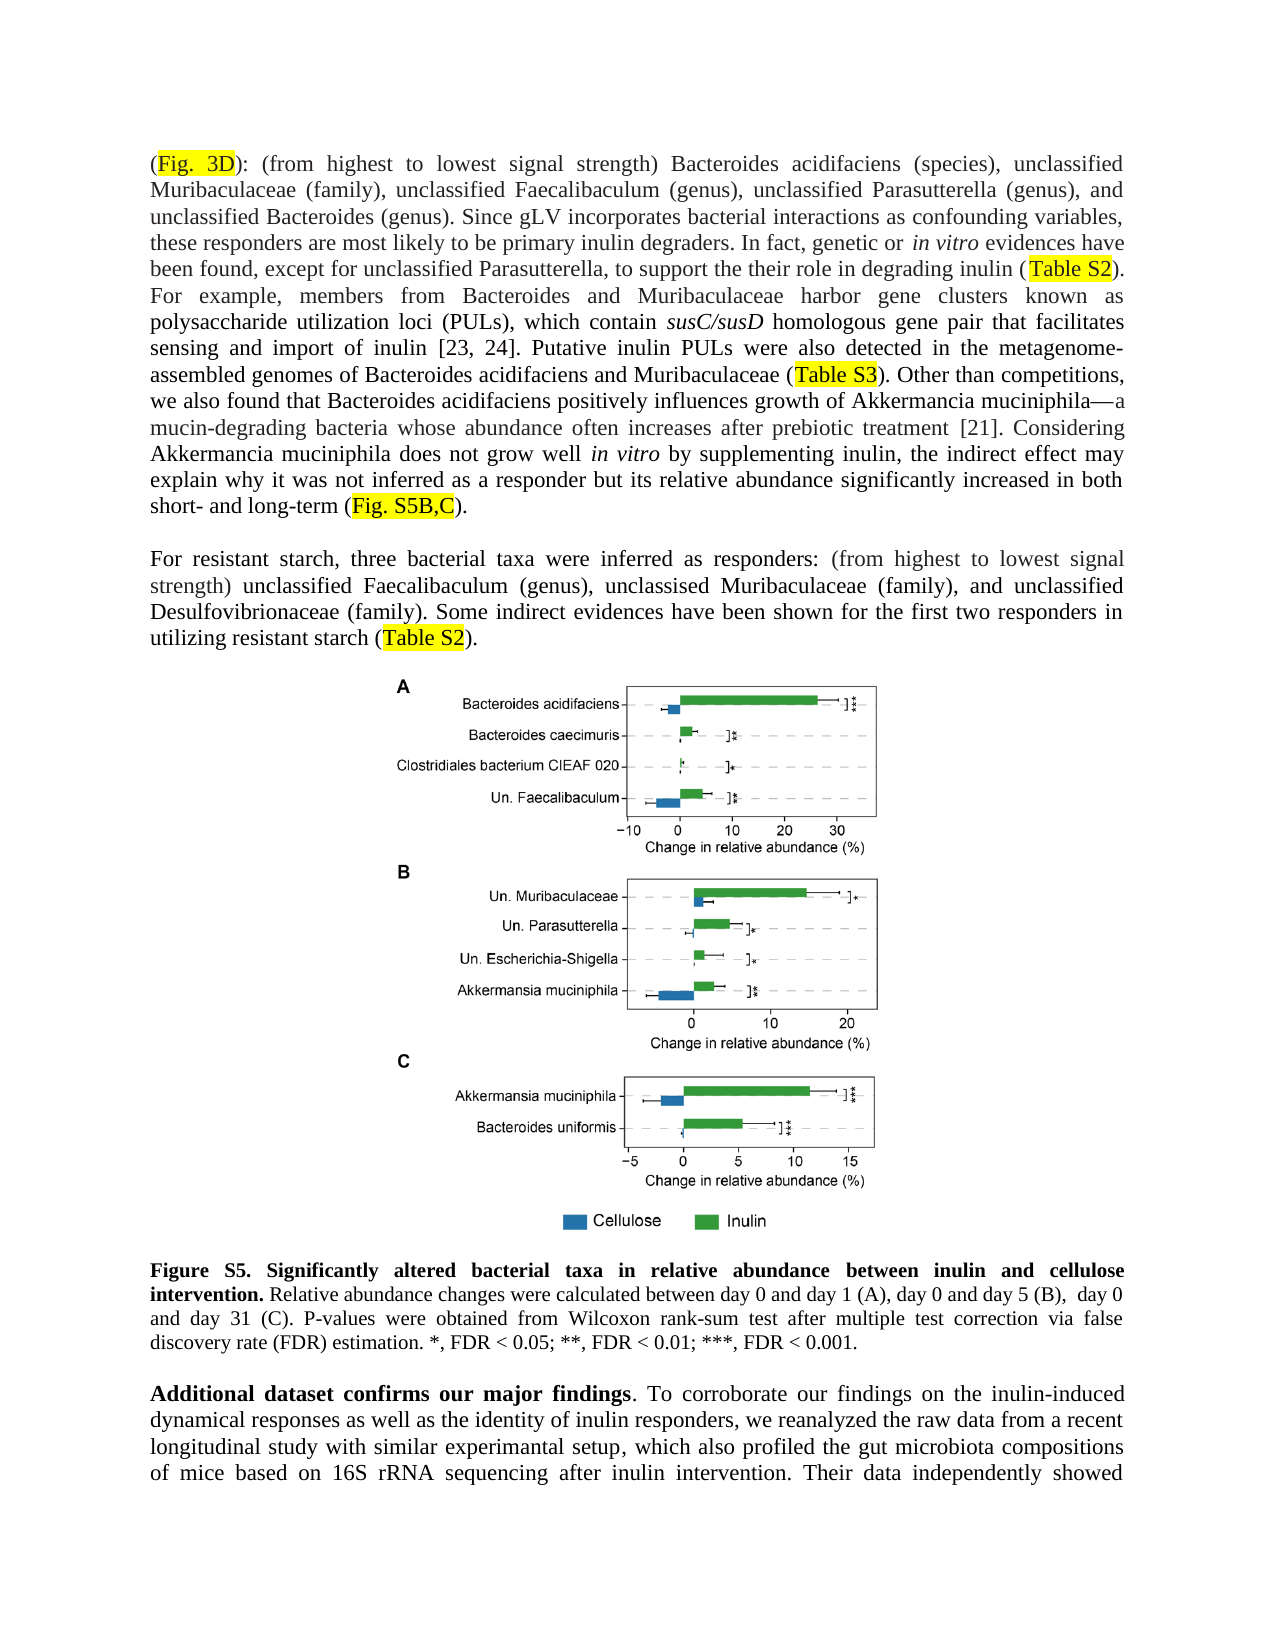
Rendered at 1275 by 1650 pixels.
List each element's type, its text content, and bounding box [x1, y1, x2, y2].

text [150, 150, 1125, 519]
picture [396, 677, 879, 1232]
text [150, 1380, 1125, 1486]
text Figure S5. Significantly altered bacterial taxa in relative abundance between inulin and cellulose intervention. Relative abundance changes were calculated between day 0 and day 1 (A), day 0 and day 5 (B), day 0 and day 31 (C). P-values were obtained from Wilcoxon rank-sum test after multiple test correction via false discovery rate (FDR) estimation. *, FDR < 0.05; **, FDR < 0.01; ***, FDR < 0.001. [150, 1258, 1125, 1354]
text For resistant starch, three bacterial taxa were inferred as responders: (from highest to lowest signal strength) unclassified Faecalibaculum (genus), unclassised Muribaculaceae (family), and unclassified Desulfovibrionaceae (family). Some indirect evidences have been shown for the first two responders in utilizing resistant starch (Table S2). [150, 545, 1125, 651]
